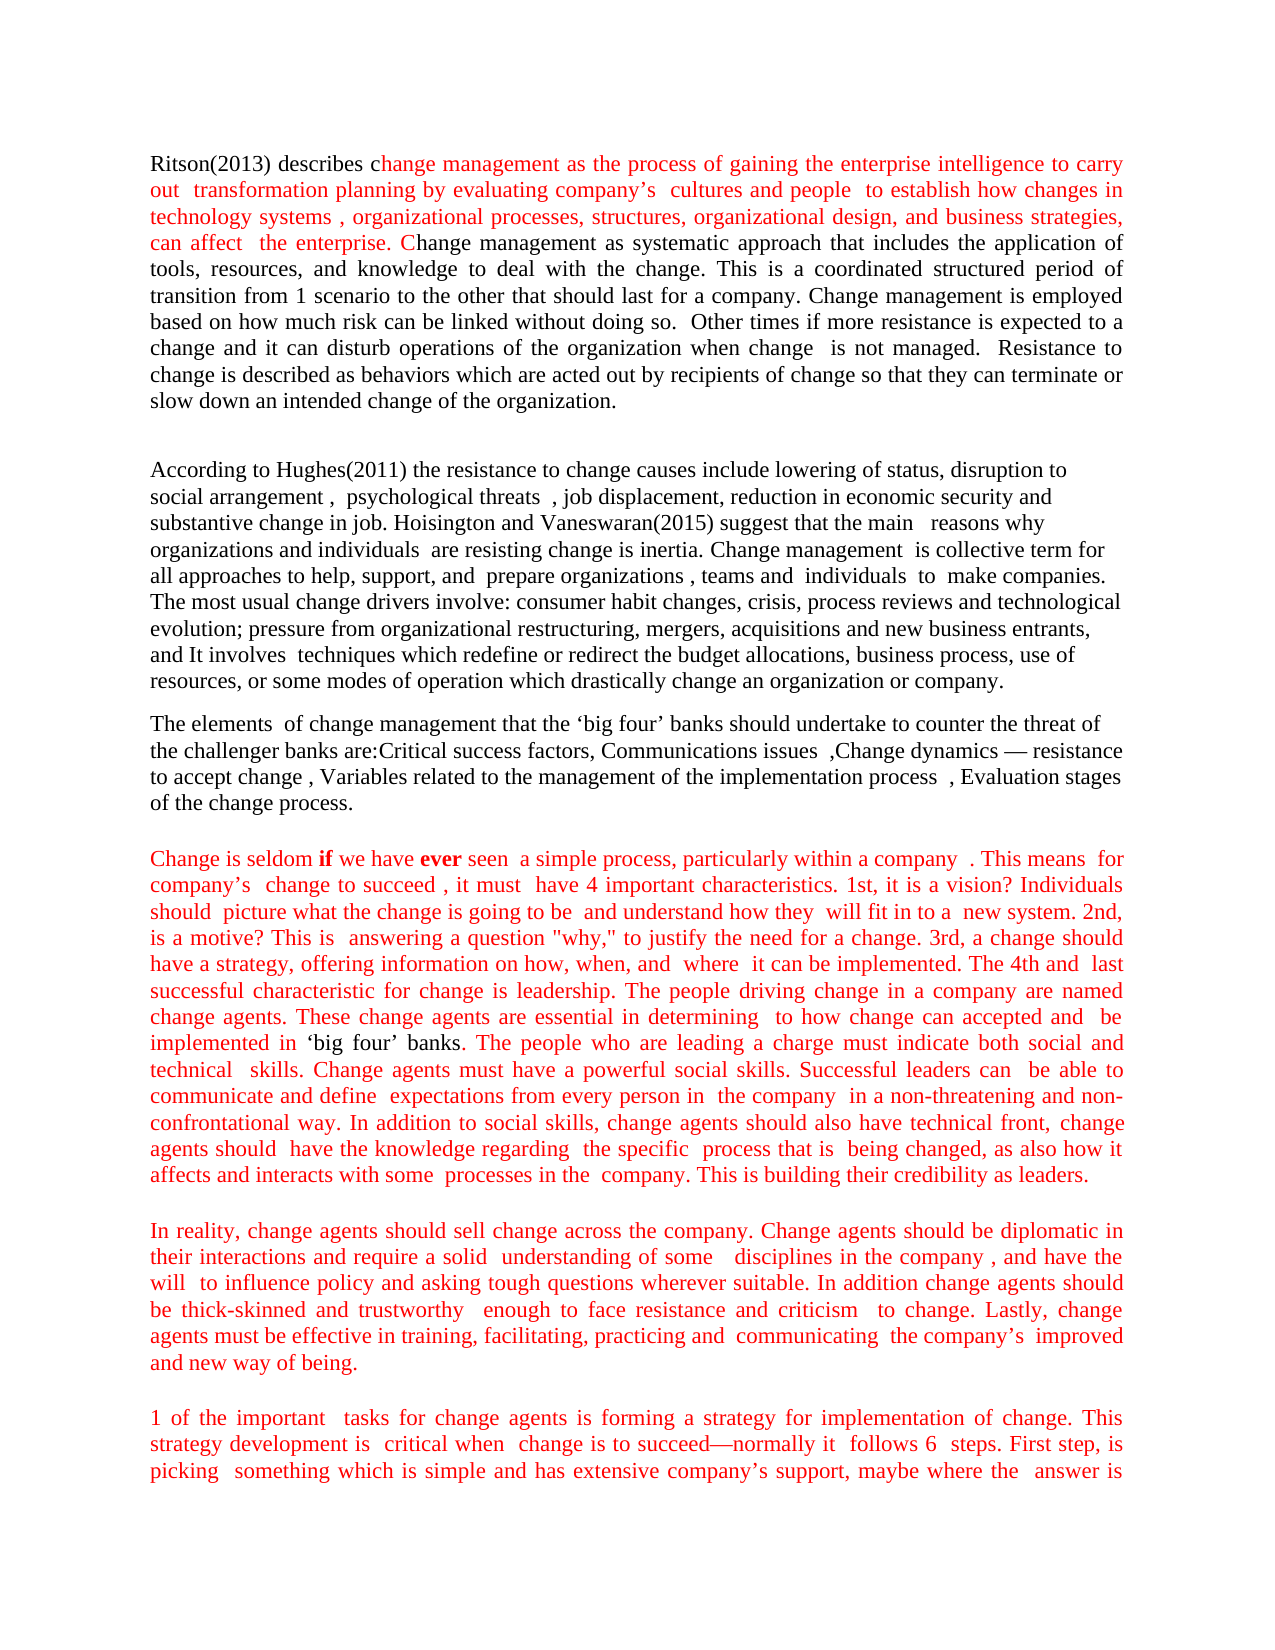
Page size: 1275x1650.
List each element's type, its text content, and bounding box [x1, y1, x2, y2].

text In reality, change agents should sell change across the company. Change agents should be diplomatic in their interactions and require a solid understanding of some disciplines in the company , and have the will to influence policy and asking tough questions wherever suitable. In addition change agents should be thick-skinned and trustworthy enough to face resistance and criticism to change. Lastly, change agents must be effective in training, facilitating, practicing and communicating the company’s improved and new way of being. [150, 1217, 1125, 1375]
text The elements of change management that the ‘big four’ banks should undertake to counter the threat of the challenger banks are:Critical success factors, Communications issues ,Change dynamics — resistance to accept change , Variables related to the management of the implementation process , Evaluation stages of the change process. [150, 710, 1125, 816]
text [150, 1404, 1125, 1483]
text According to Hughes(2011) the resistance to change causes include lowering of status, disruption to social arrangement , psychological threats , job displacement, reduction in economic security and substantive change in job. Hoisington and Vaneswaran(2015) suggest that the main reasons why organizations and individuals are resisting change is inertia. Change management is collective term for all approaches to help, support, and prepare organizations , teams and individuals to make companies. The most usual change drivers involve: consumer habit changes, crisis, process reviews and technological evolution; pressure from organizational restructuring, mergers, acquisitions and new business entrants, and It involves techniques which redefine or redirect the budget allocations, business process, use of resources, or some modes of operation which drastically change an organization or company. [150, 457, 1125, 694]
text Change is seldom if we have ever seen a simple process, particularly within a company . This means for company’s change to succeed , it must have 4 important characteristics. 1st, it is a vision? Individuals should picture what the change is going to be and understand how they will fit in to a new system. 2nd, is a motive? This is answering a question "why," to justify the need for a change. 3rd, a change should have a strategy, offering information on how, when, and where it can be implemented. The 4th and last successful characteristic for change is leadership. The people driving change in a company are named change agents. These change agents are essential in determining to how change can accepted and be implemented in ‘big four’ banks. The people who are leading a charge must indicate both social and technical skills. Change agents must have a powerful social skills. Successful leaders can be able to communicate and define expectations from every person in the company in a non-threatening and non-confrontational way. In addition to social skills, change agents should also have technical front, change agents should have the knowledge regarding the specific process that is being changed, as also how it affects and interacts with some processes in the company. This is building their credibility as leaders. [150, 845, 1125, 1188]
text Ritson(2013) describes change management as the process of gaining the enterprise intelligence to carry out transformation planning by evaluating company’s cultures and people to establish how changes in technology systems , organizational processes, structures, organizational design, and business strategies, can affect the enterprise. Change management as systematic approach that includes the application of tools, resources, and knowledge to deal with the change. This is a coordinated structured period of transition from 1 scenario to the other that should last for a company. Change management is employed based on how much risk can be linked without doing so. Other times if more resistance is expected to a change and it can disturb operations of the organization when change is not managed. Resistance to change is described as behaviors which are acted out by recipients of change so that they can terminate or slow down an intended change of the organization. [150, 150, 1125, 413]
